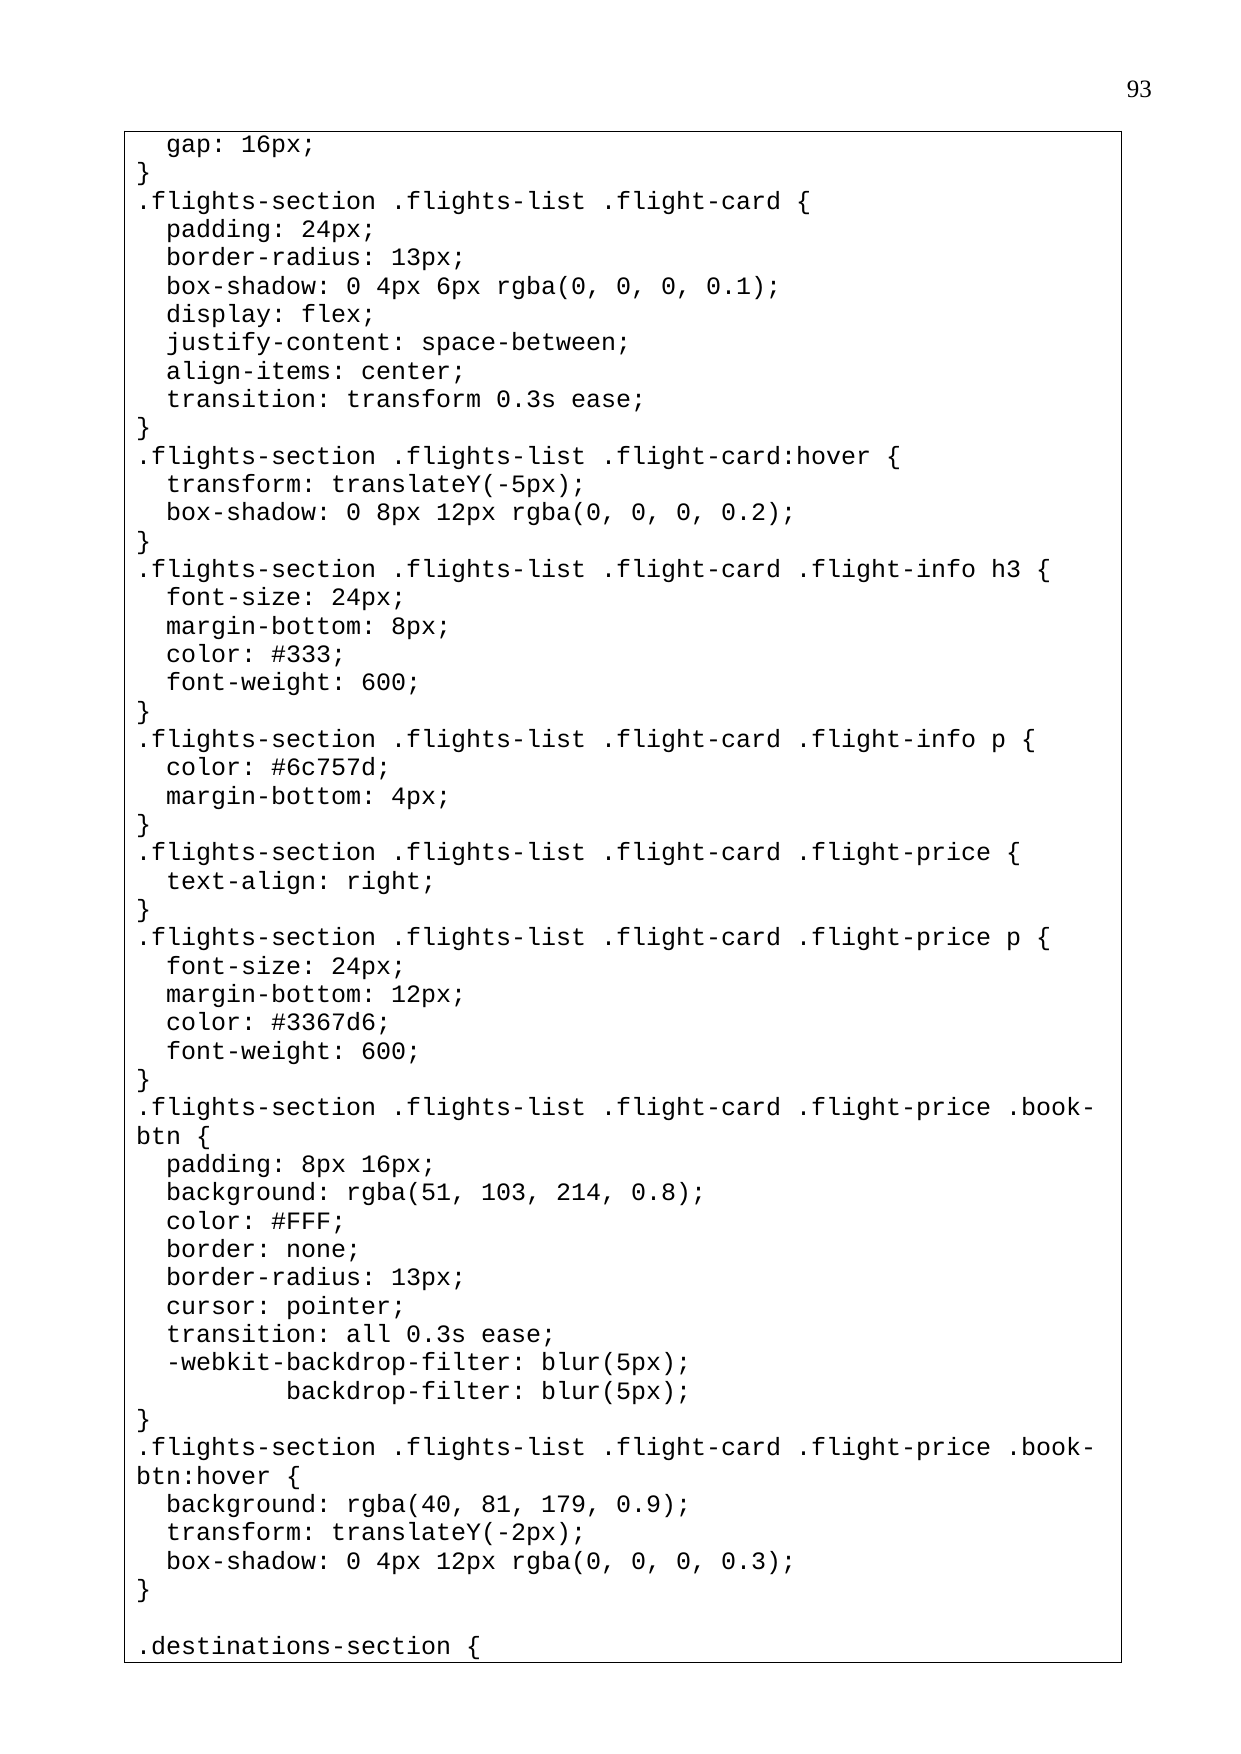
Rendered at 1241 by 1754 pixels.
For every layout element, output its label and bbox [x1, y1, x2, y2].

table_header [125, 132, 1121, 1662]
